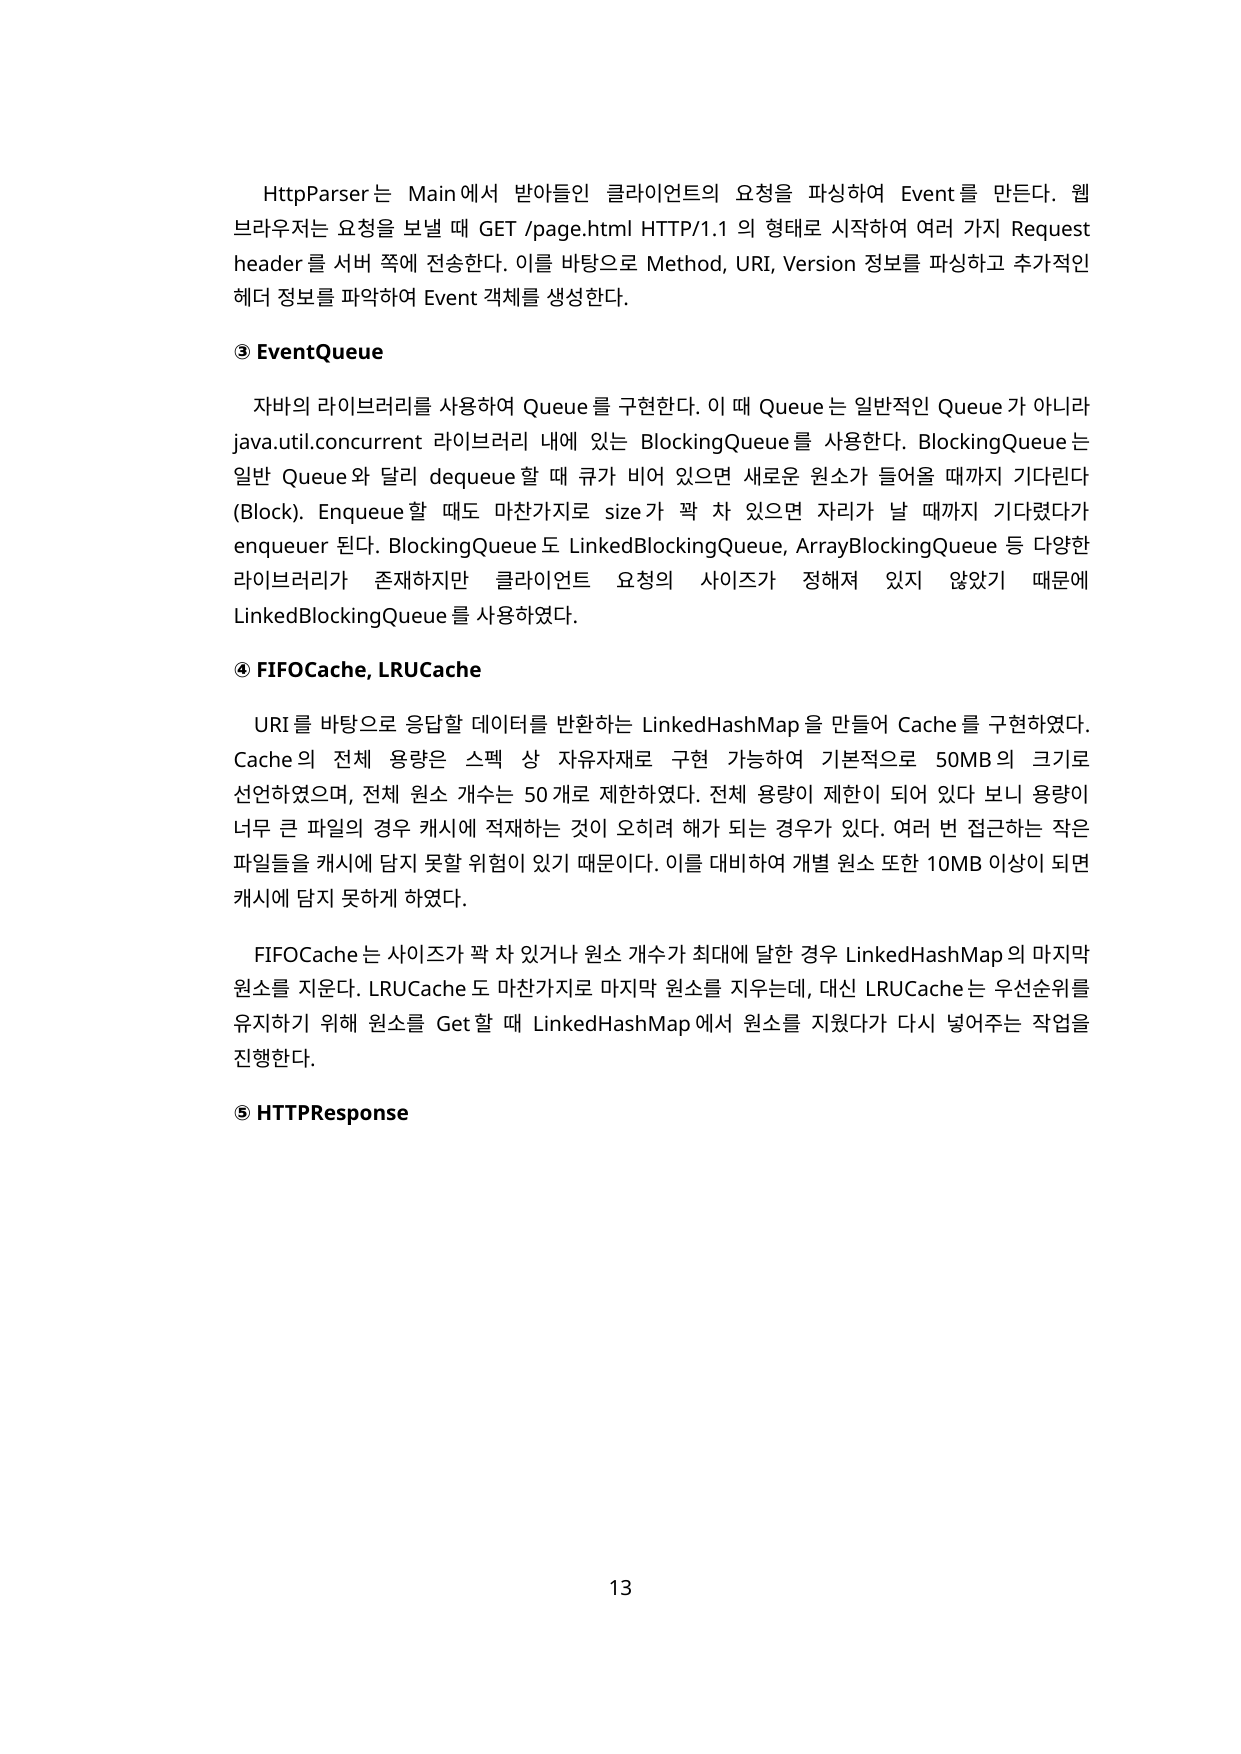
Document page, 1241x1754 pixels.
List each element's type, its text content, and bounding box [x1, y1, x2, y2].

text HttpParser는 Main에서 받아들인 클라이언트의 요청을 파싱하여 Event를 만든다. 웹 브라우저는 요청을 보낼 때 GET /page.html HTTP/1.1 의 형태로 시작하여 여러 가지 Request header를 서버 쪽에 전송한다. 이를 바탕으로 Method, URI, Version 정보를 파싱하고 추가적인 헤더 정보를 파악하여 Event 객체를 생성한다. [233, 177, 1090, 312]
text ③ EventQueue [150, 337, 1090, 366]
text URI를 바탕으로 응답할 데이터를 반환하는 LinkedHashMap을 만들어 Cache를 구현하였다. Cache의 전체 용량은 스펙 상 자유자재로 구현 가능하여 기본적으로 50MB의 크기로 선언하였으며, 전체 원소 개수는 50개로 제한하였다. 전체 용량이 제한이 되어 있다 보니 용량이 너무 큰 파일의 경우 캐시에 적재하는 것이 오히려 해가 되는 경우가 있다. 여러 번 접근하는 작은 파일들을 캐시에 담지 못할 위험이 있기 때문이다. 이를 대비하여 개별 원소 또한 10MB 이상이 되면 캐시에 담지 못하게 하였다. [233, 708, 1090, 913]
text ④ FIFOCache, LRUCache [150, 655, 1090, 683]
text 자바의 라이브러리를 사용하여 Queue를 구현한다. 이 때 Queue는 일반적인 Queue가 아니라 java.util.concurrent 라이브러리 내에 있는 BlockingQueue를 사용한다. BlockingQueue는 일반 Queue와 달리 dequeue할 때 큐가 비어 있으면 새로운 원소가 들어올 때까지 기다린다(Block). Enqueue할 때도 마찬가지로 size가 꽉 차 있으면 자리가 날 때까지 기다렸다가 enqueuer 된다. BlockingQueue도 LinkedBlockingQueue, ArrayBlockingQueue 등 다양한 라이브러리가 존재하지만 클라이언트 요청의 사이즈가 정해져 있지 않았기 때문에 LinkedBlockingQueue를 사용하였다. [233, 391, 1090, 629]
text FIFOCache는 사이즈가 꽉 차 있거나 원소 개수가 최대에 달한 경우 LinkedHashMap의 마지막 원소를 지운다. LRUCache도 마찬가지로 마지막 원소를 지우는데, 대신 LRUCache는 우선순위를 유지하기 위해 원소를 Get할 때 LinkedHashMap에서 원소를 지웠다가 다시 넣어주는 작업을 진행한다. [233, 938, 1090, 1073]
text ⑤ HTTPResponse [150, 1098, 1090, 1126]
